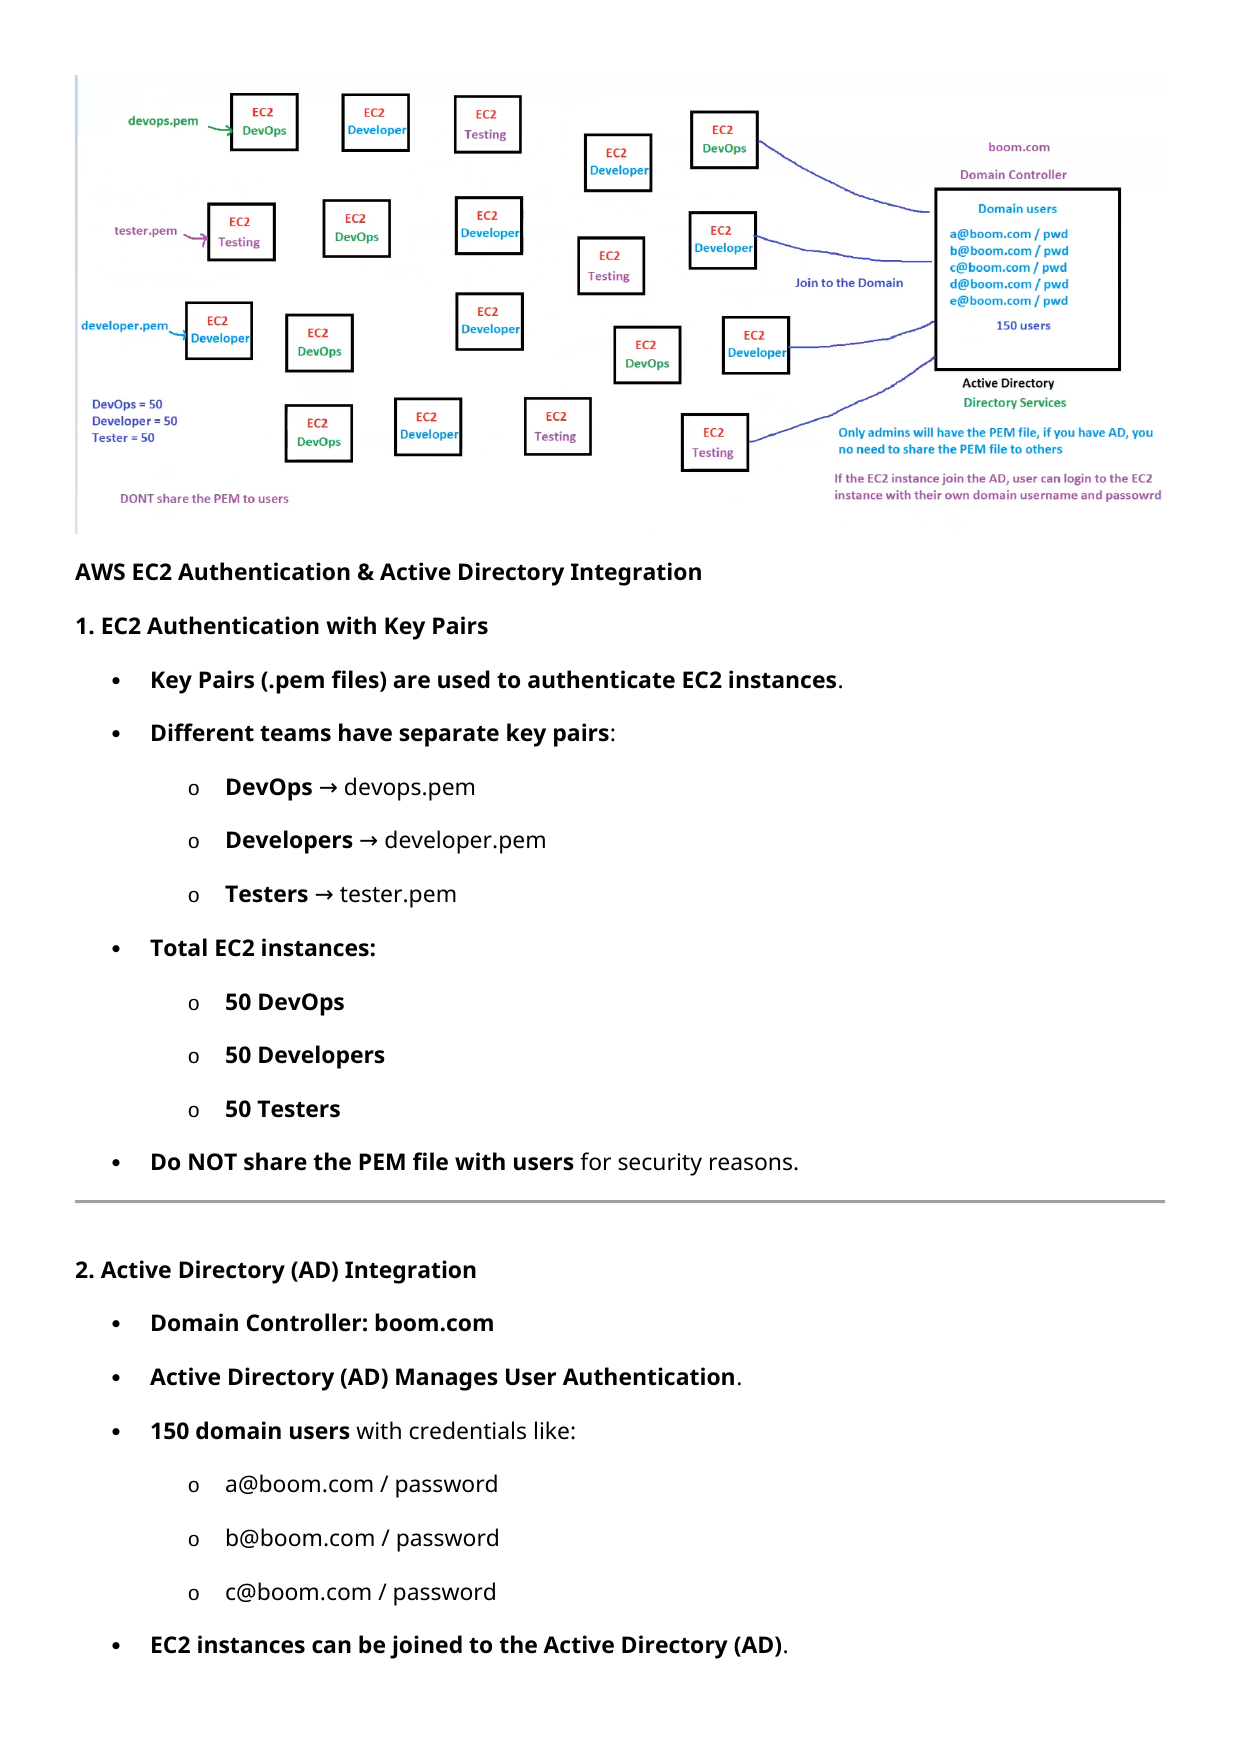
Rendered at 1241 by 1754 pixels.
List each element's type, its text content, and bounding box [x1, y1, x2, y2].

picture [75, 75, 1166, 534]
text 2. Active Directory (AD) Integration [75, 1254, 1165, 1285]
list 50 DevOps [187, 985, 1165, 1017]
list Do NOT share the PEM file with users for security reasons. [112, 1146, 1165, 1178]
list DevOps → devops.pem [187, 771, 1165, 802]
list Active Directory (AD) Manages User Authentication. [112, 1361, 1165, 1392]
list Total EC2 instances: [112, 932, 1165, 963]
list a@boom.com / password [187, 1468, 1165, 1499]
list 50 Testers [187, 1093, 1165, 1124]
text AWS EC2 Authentication & Active Directory Integration [75, 556, 1165, 587]
list Testers → tester.pem [187, 878, 1165, 909]
list EC2 instances can be joined to the Active Directory (AD). [112, 1629, 1165, 1660]
list b@boom.com / password [187, 1522, 1165, 1553]
text 1. EC2 Authentication with Key Pairs [75, 610, 1165, 641]
list Different teams have separate key pairs: [112, 717, 1165, 748]
list c@boom.com / password [187, 1576, 1165, 1607]
list 50 Developers [187, 1039, 1165, 1070]
list Developers → developer.pem [187, 824, 1165, 856]
list 150 domain users with credentials like: [112, 1414, 1165, 1446]
list Domain Controller: boom.com [112, 1307, 1165, 1338]
list Key Pairs (.pem files) are used to authenticate EC2 instances. [112, 663, 1165, 695]
